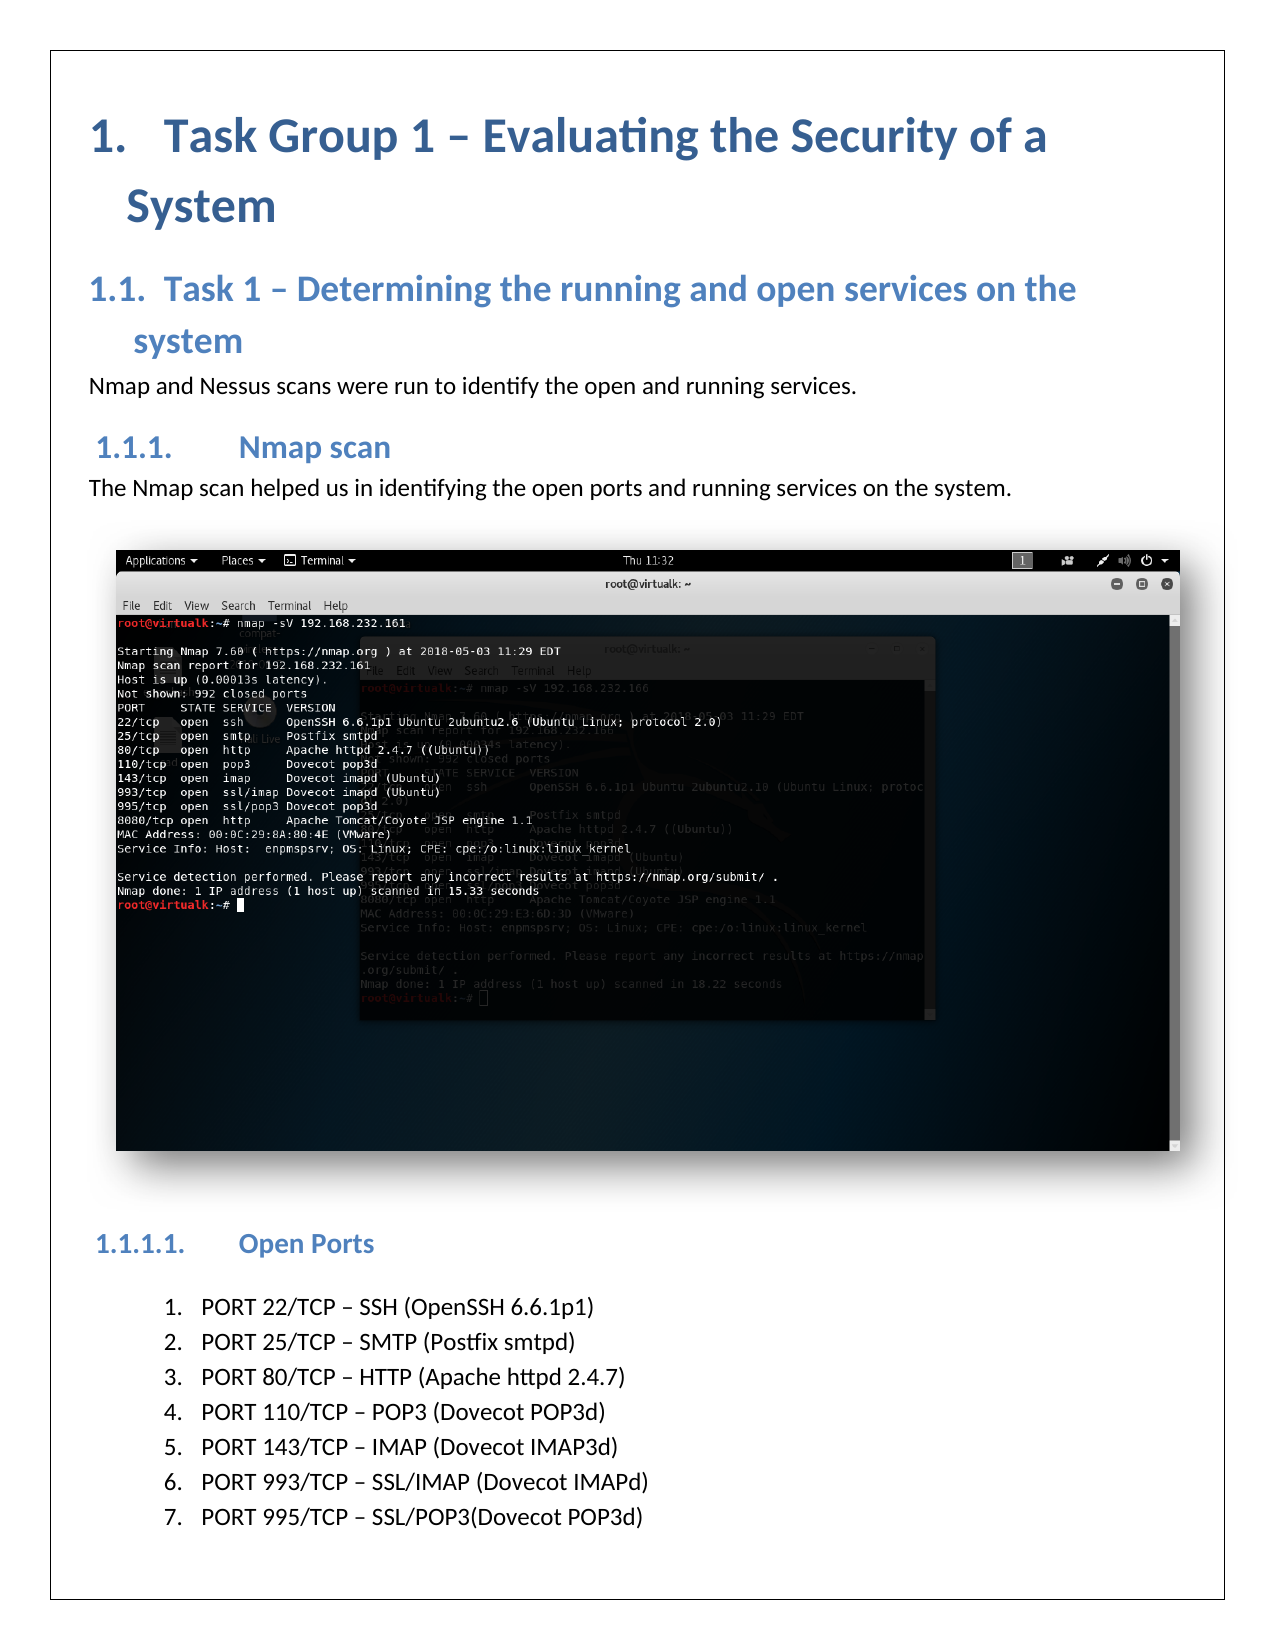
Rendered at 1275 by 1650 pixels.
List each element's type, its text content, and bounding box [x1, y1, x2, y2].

list PORT 995/TCP – SSL/POP3(Dovecot POP3d) [164, 1502, 1196, 1532]
picture [116, 550, 1180, 1151]
list PORT 110/TCP – POP3 (Dovecot POP3d) [164, 1397, 1196, 1427]
text Nmap and Nessus scans were run to identify the open and running services. [89, 370, 1196, 400]
list PORT 25/TCP – SMTP (Postfix smtpd) [164, 1327, 1196, 1357]
list PORT 993/TCP – SSL/IMAP (Dovecot IMAPd) [164, 1467, 1196, 1497]
list PORT 22/TCP – SSH (OpenSSH 6.6.1p1) [164, 1292, 1196, 1322]
subtitle Open Ports [95, 1226, 1196, 1261]
subtitle Nmap scan [95, 426, 1196, 466]
subtitle Task Group 1 – Evaluating the Security of a System [89, 103, 1196, 234]
list PORT 80/TCP – HTTP (Apache httpd 2.4.7) [164, 1362, 1196, 1392]
list PORT 143/TCP – IMAP (Dovecot IMAP3d) [164, 1432, 1196, 1462]
subtitle Task 1 – Determining the running and open services on the system [88, 264, 1196, 363]
text The Nmap scan helped us in identifying the open ports and running services on the system. [89, 472, 1196, 503]
